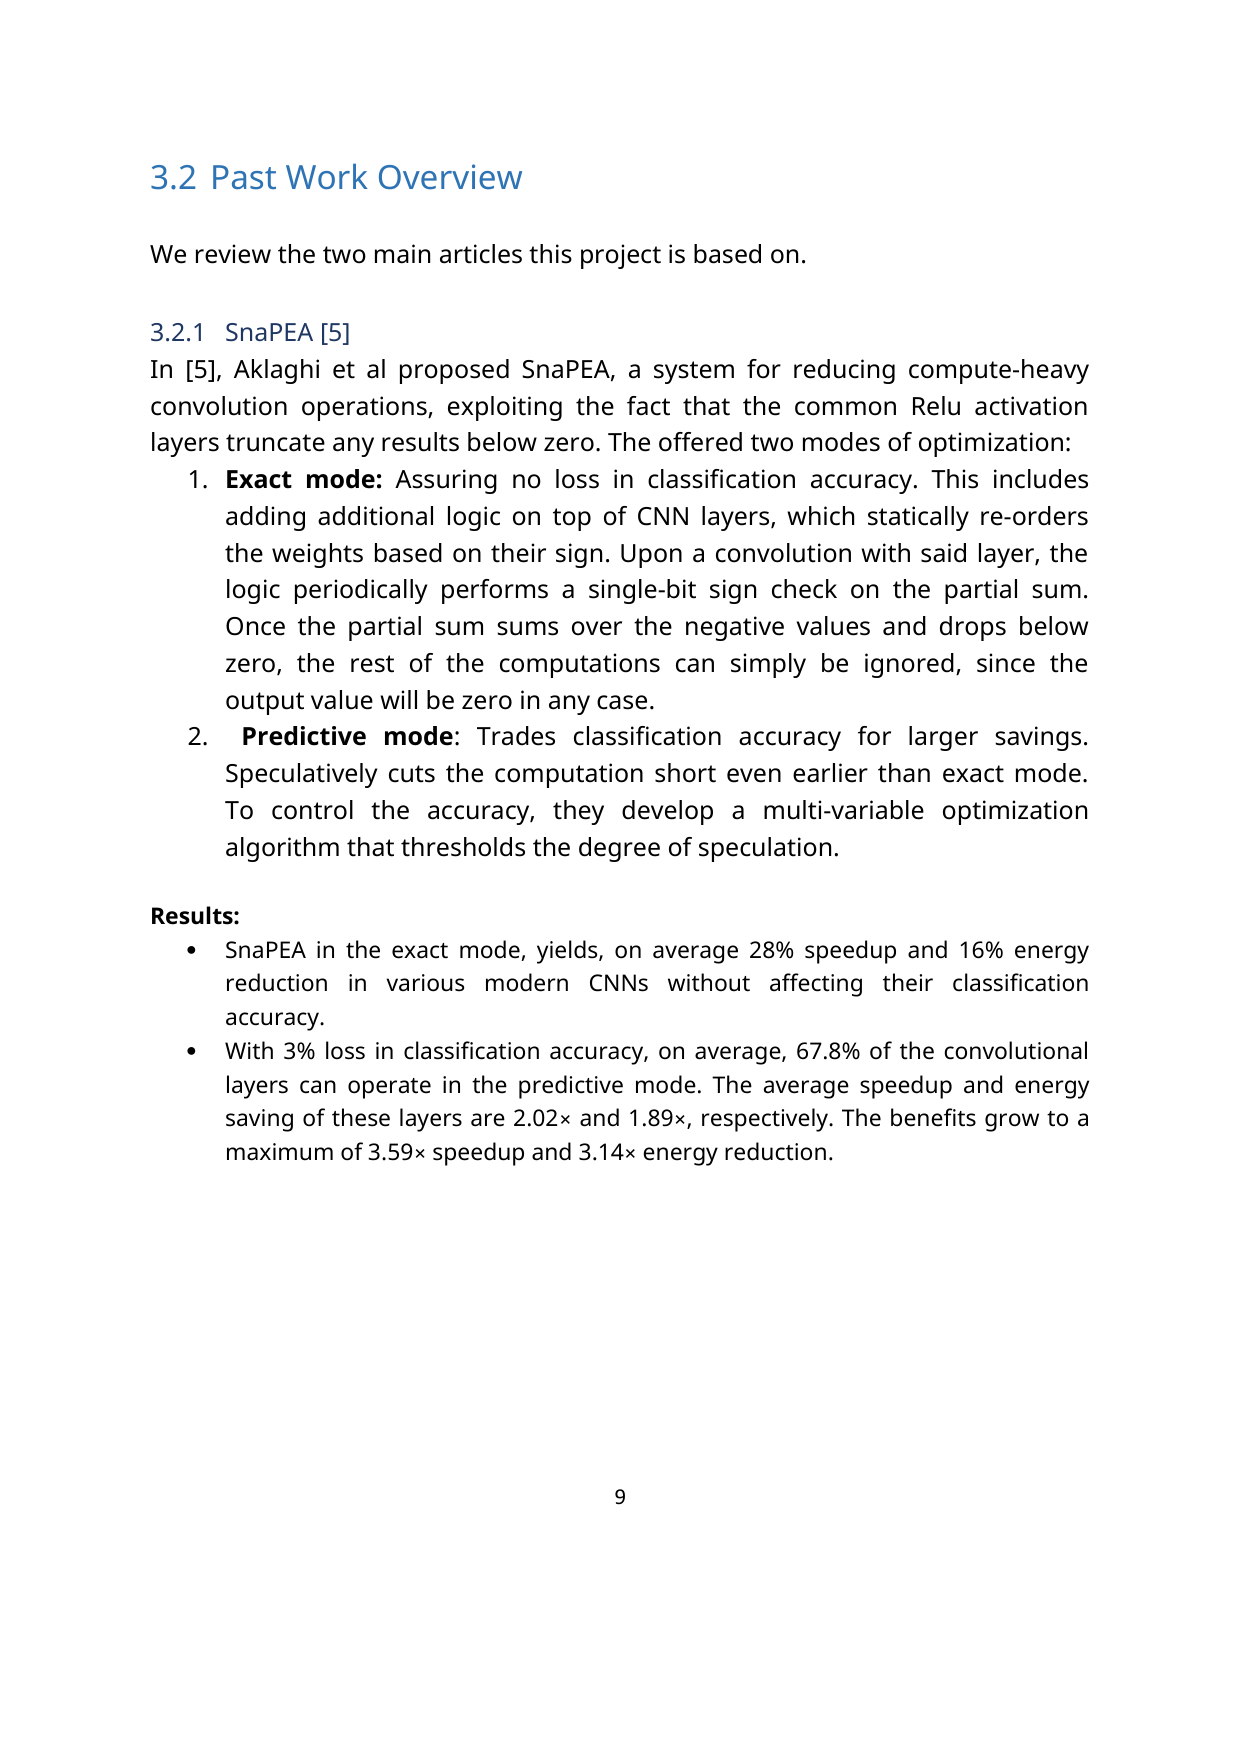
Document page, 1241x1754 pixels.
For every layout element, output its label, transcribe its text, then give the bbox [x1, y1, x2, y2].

subtitle SnaPEA [150, 314, 1090, 349]
list With 3% loss in classification accuracy, on average, 67.8% of the convolutional layers can operate in the predictive mode. The average speedup and energy saving of these layers are 2.02× and 1.89×, respectively. The benefits grow to a maximum of 3.59× speedup and 3.14× energy reduction. [187, 1035, 1090, 1167]
subtitle Past Work Overview [150, 154, 1090, 199]
text Results: [150, 900, 1090, 931]
list Exact mode: Assuring no loss in classification accuracy. This includes adding additional logic on top of CNN layers, which statically re-orders the weights based on their sign. Upon a convolution with said layer, the logic periodically performs a single-bit sign check on the partial sum. Once the partial sum sums over the negative values and drops below zero, the rest of the computations can simply be ignored, since the output value will be zero in any case. [187, 462, 1090, 716]
list SnaPEA in the exact mode, yields, on average 28% speedup and 16% energy reduction in various modern CNNs without affecting their classification accuracy. [187, 934, 1090, 1032]
list Predictive mode: Trades classification accuracy for larger savings. Speculatively cuts the computation short even earlier than exact mode. To control the accuracy, they develop a multi-variable optimization algorithm that thresholds the degree of speculation. [187, 719, 1090, 863]
text In , Aklaghi et al proposed SnaPEA, a system for reducing compute-heavy convolution operations, exploiting the fact that the common Relu activation layers truncate any results below zero. The offered two modes of optimization: [150, 351, 1090, 459]
text We review the two main articles this project is based on. [150, 237, 1090, 271]
